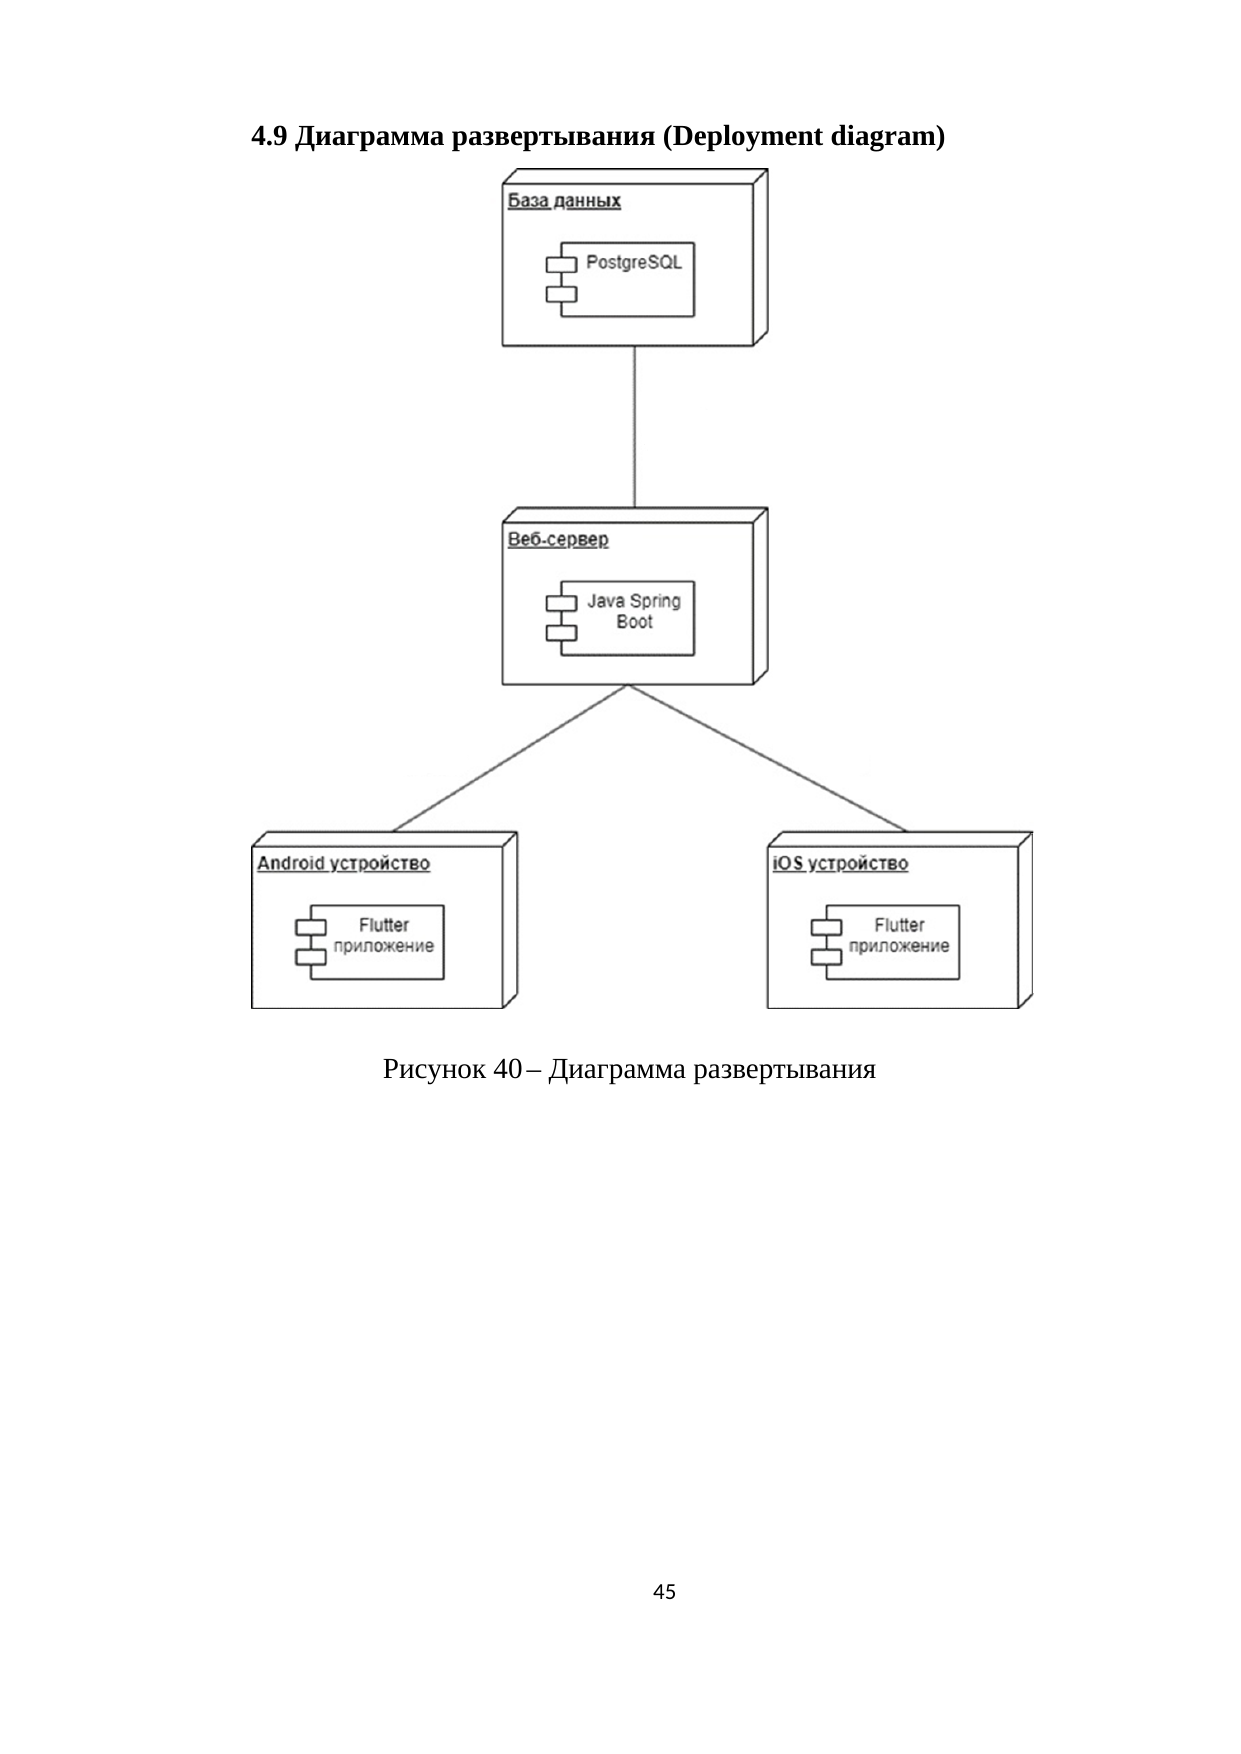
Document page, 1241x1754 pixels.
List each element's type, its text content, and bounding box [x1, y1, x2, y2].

picture [251, 168, 1034, 1009]
text Диаграмма развертывания (Deployment diagram) [177, 118, 1152, 152]
text – Диаграмма развертывания [177, 1051, 1152, 1084]
